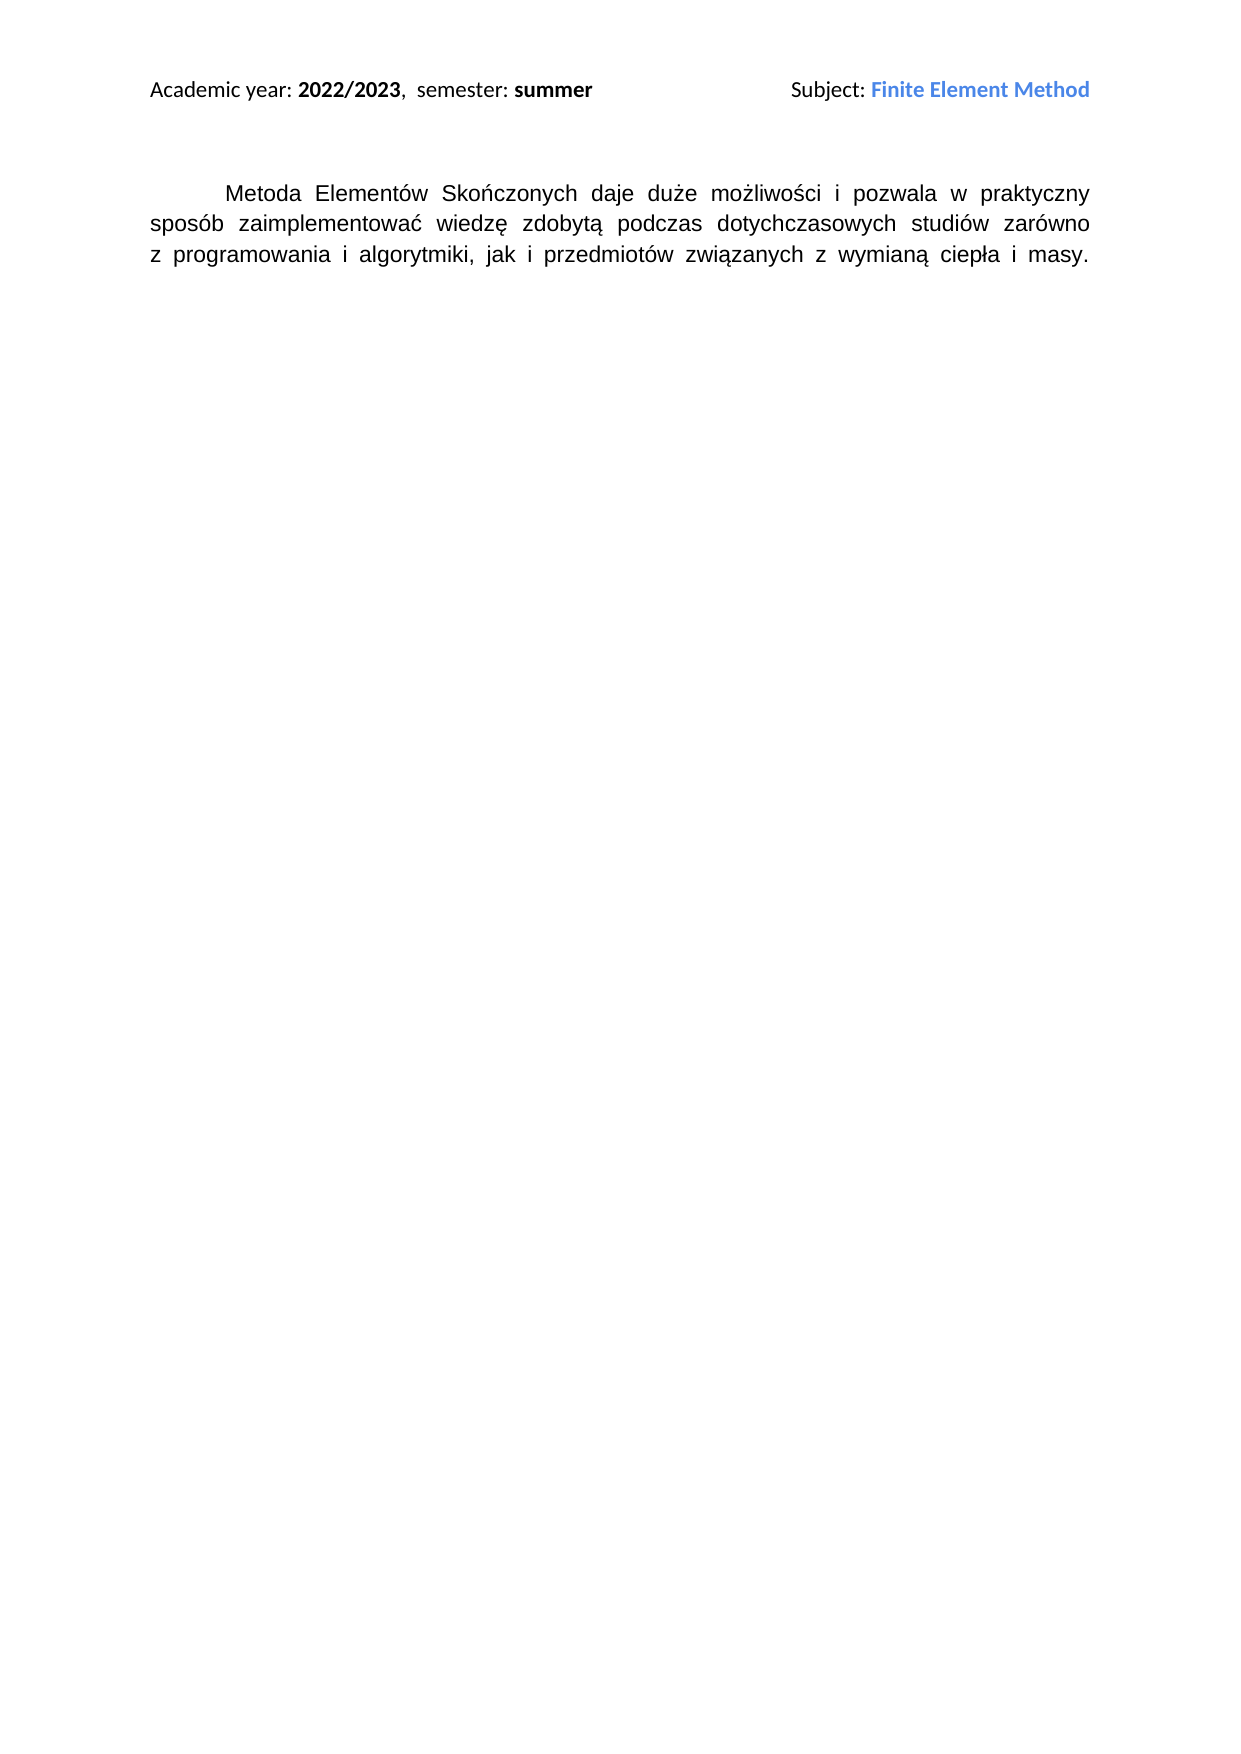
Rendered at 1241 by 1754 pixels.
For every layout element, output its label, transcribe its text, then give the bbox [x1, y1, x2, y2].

text Metoda Elementów Skończonych daje duże możliwości i pozwala w praktyczny sposób zaimplementować wiedzę zdobytą podczas dotychczasowych studiów zarówno z programowania i algorytmiki, jak i przedmiotów związanych z wymianą ciepła i masy. [150, 180, 1090, 297]
